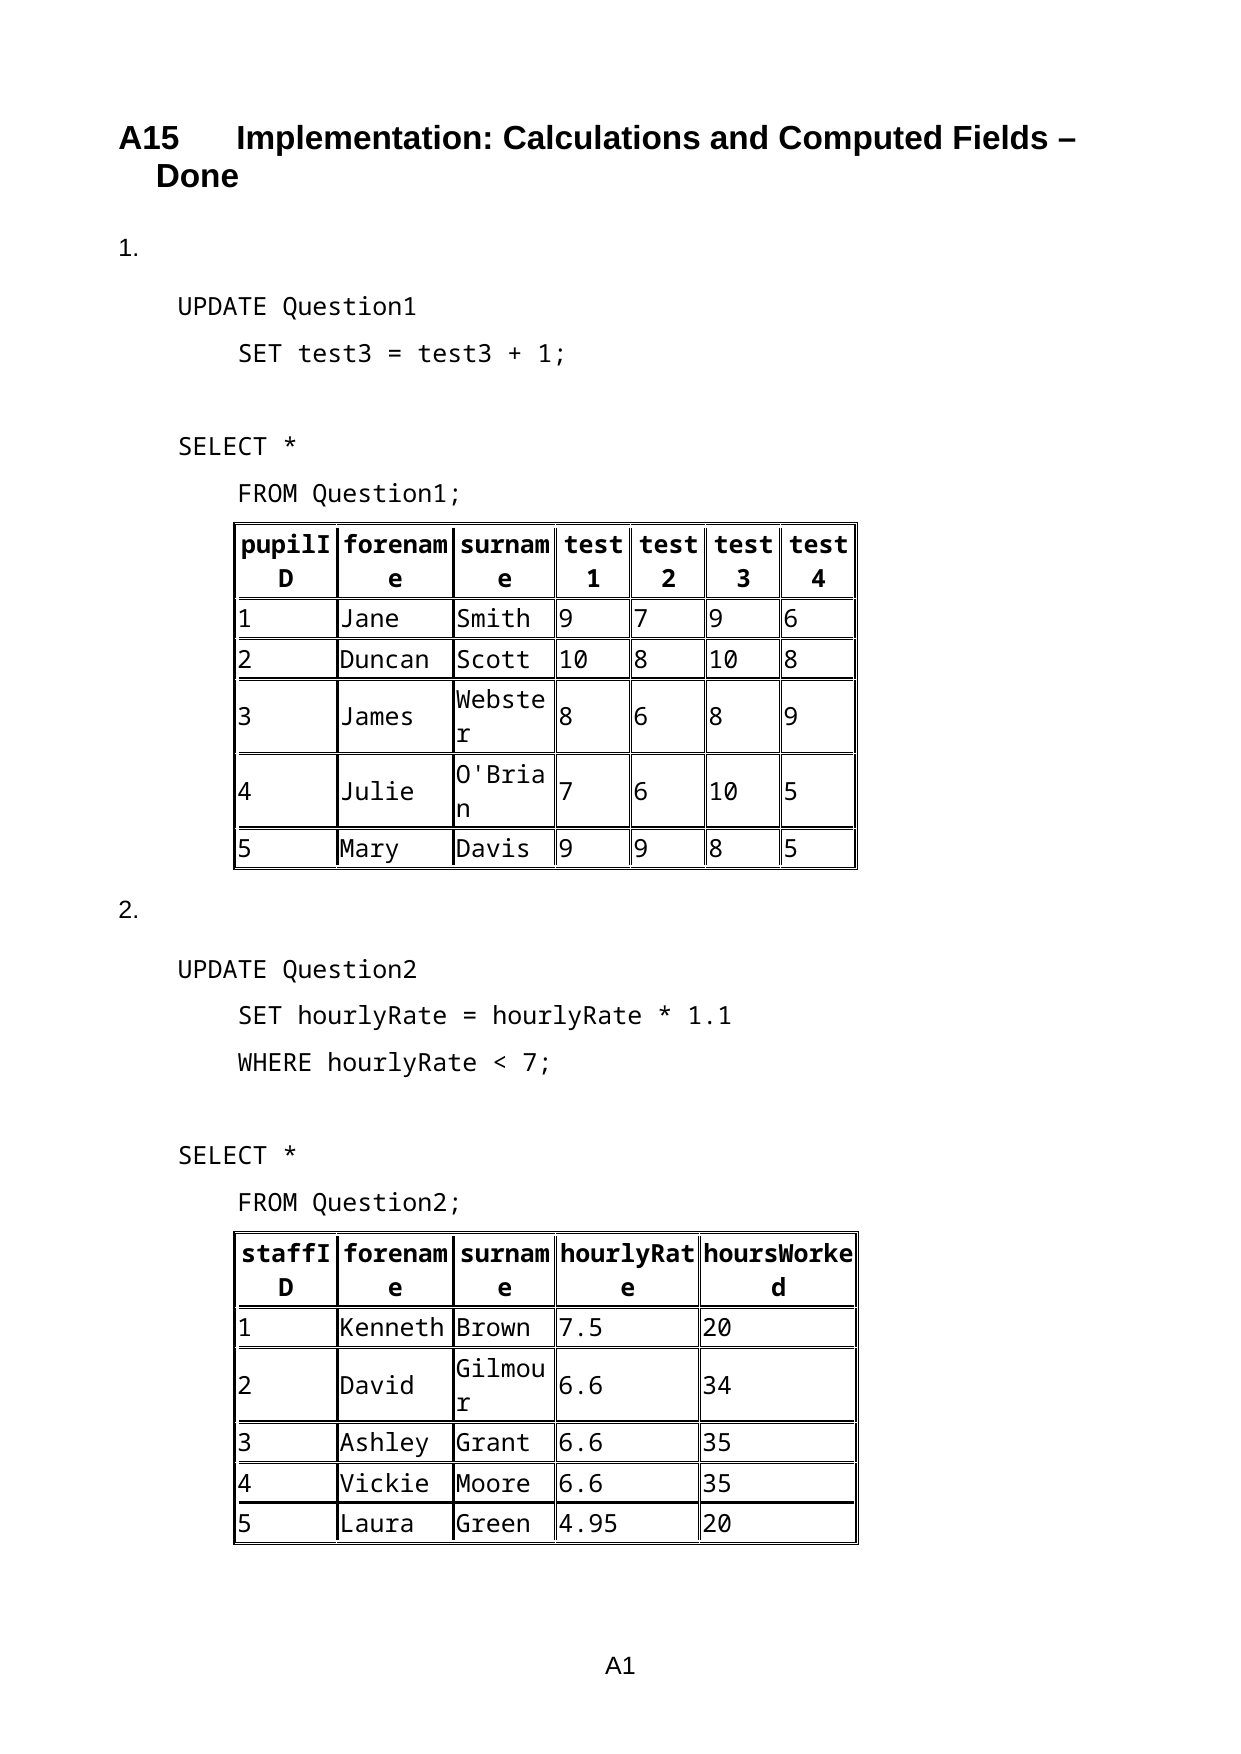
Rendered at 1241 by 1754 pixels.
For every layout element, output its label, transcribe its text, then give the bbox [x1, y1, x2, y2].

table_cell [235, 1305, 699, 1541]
text UPDATE Question1 [177, 289, 1122, 323]
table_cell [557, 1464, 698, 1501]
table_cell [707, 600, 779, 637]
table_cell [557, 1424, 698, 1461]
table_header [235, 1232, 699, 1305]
text UPDATE Question2 [177, 951, 1122, 985]
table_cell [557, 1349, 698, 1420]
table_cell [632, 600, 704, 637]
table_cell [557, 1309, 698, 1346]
text WHERE hourlyRate < 7; [177, 1044, 1122, 1078]
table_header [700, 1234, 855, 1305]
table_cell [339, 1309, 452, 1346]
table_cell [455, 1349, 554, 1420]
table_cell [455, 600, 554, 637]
text FROM Question2; [177, 1184, 1122, 1218]
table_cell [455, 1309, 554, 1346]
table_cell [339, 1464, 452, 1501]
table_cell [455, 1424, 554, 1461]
text SELECT * [177, 1138, 1122, 1172]
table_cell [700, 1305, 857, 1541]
text FROM Question1; [177, 475, 1122, 509]
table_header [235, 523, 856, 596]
text SET test3 = test3 + 1; [177, 336, 1122, 370]
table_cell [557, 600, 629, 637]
text SET hourlyRate = hourlyRate * 1.1 [177, 998, 1122, 1032]
subtitle Implementation: Calculations and Computed Fields – Done [118, 118, 1122, 195]
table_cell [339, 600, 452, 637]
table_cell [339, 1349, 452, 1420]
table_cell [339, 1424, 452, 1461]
text SELECT * [177, 429, 1122, 463]
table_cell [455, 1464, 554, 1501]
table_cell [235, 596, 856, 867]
